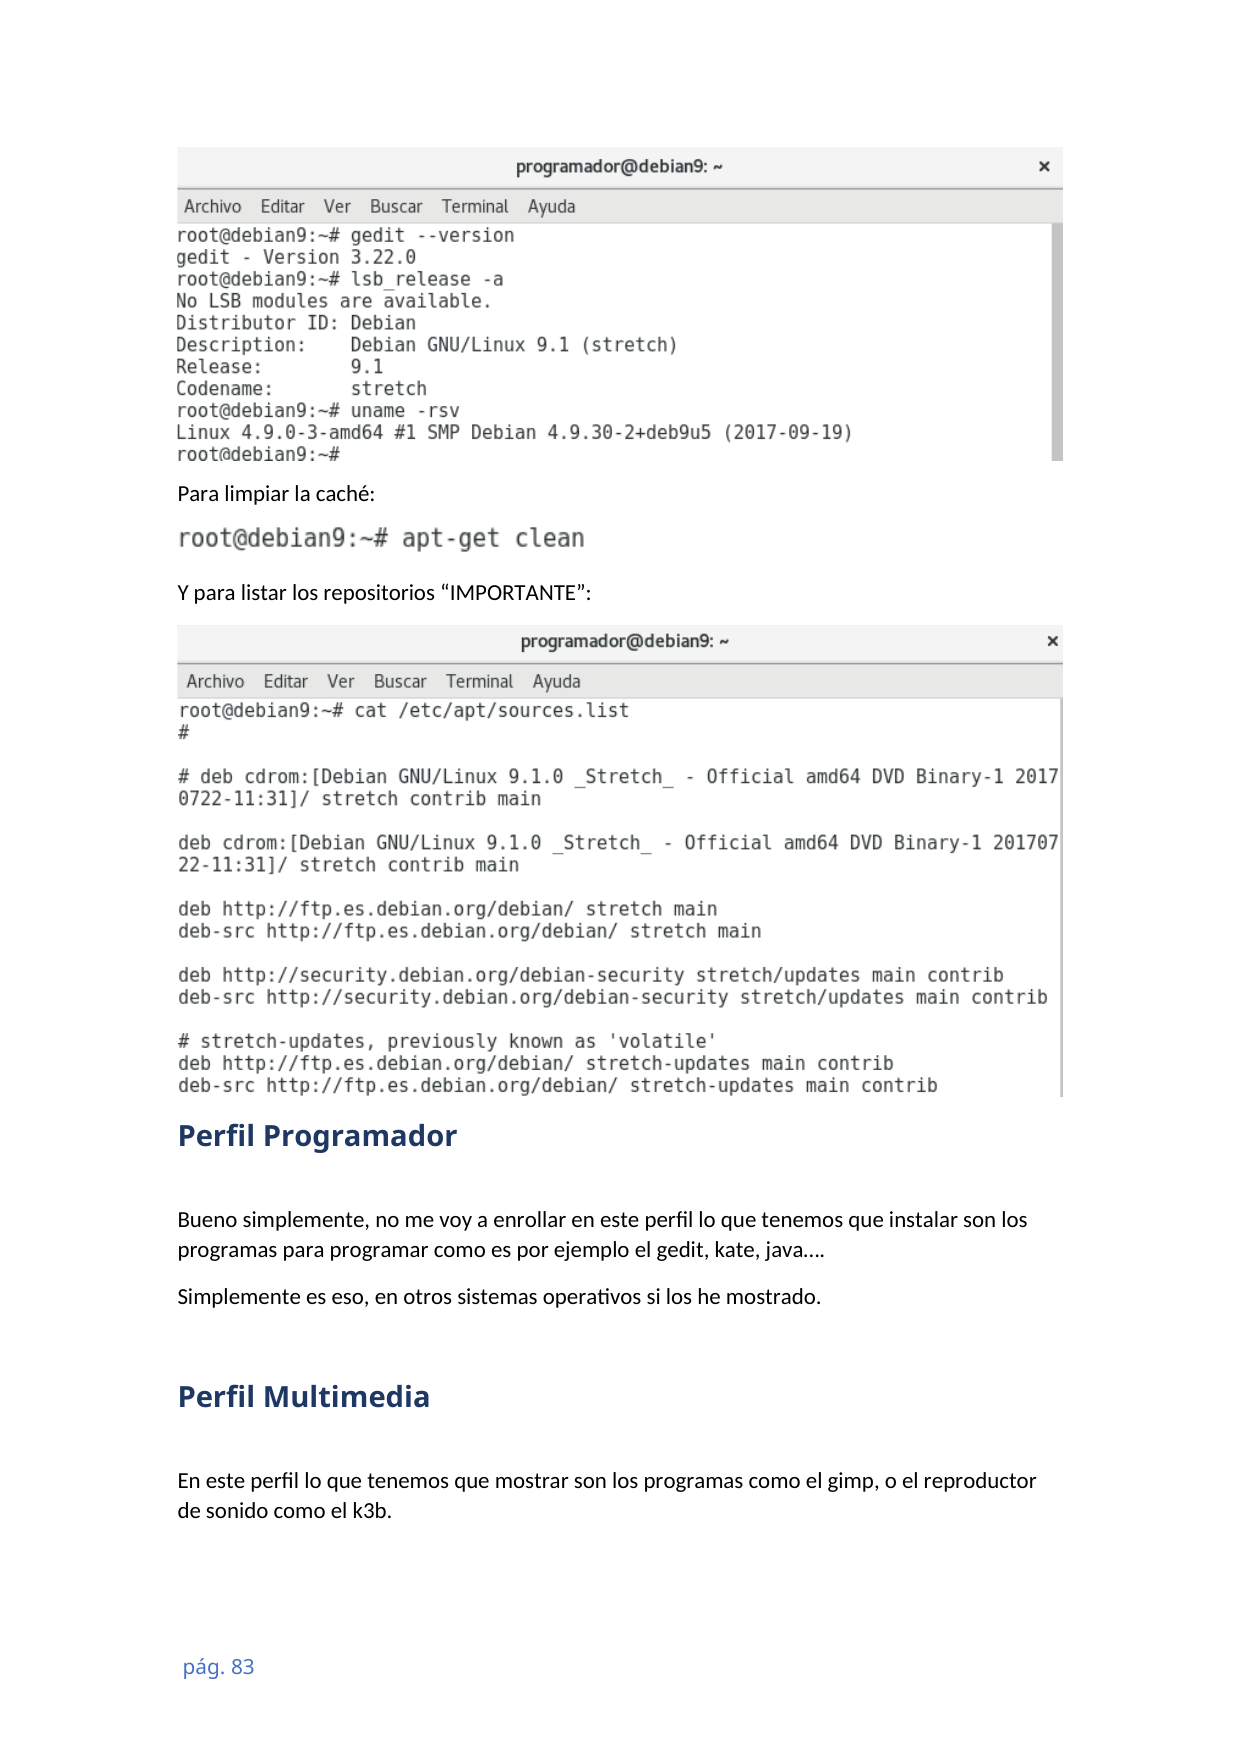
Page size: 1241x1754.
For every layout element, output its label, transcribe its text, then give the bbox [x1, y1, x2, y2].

subtitle Perfil Multimedia [177, 1376, 1063, 1416]
subtitle Perfil Programador [177, 1116, 1063, 1155]
picture [177, 526, 615, 560]
text Para limpiar la caché: [177, 479, 1063, 508]
text En este perfil lo que tenemos que mostrar son los programas como el gimp, o el reproductor de sonido como el k3b. [177, 1466, 1063, 1524]
picture [177, 147, 1063, 461]
text Simplemente es eso, en otros sistemas operativos si los he mostrado. [177, 1282, 1063, 1310]
text Y para listar los repositorios “IMPORTANTE”: [177, 578, 1063, 606]
text Bueno simplemente, no me voy a enrollar en este perfil lo que tenemos que instalar son los programas para programar como es por ejemplo el gedit, kate, java…. [177, 1205, 1063, 1263]
picture [177, 625, 1063, 1097]
